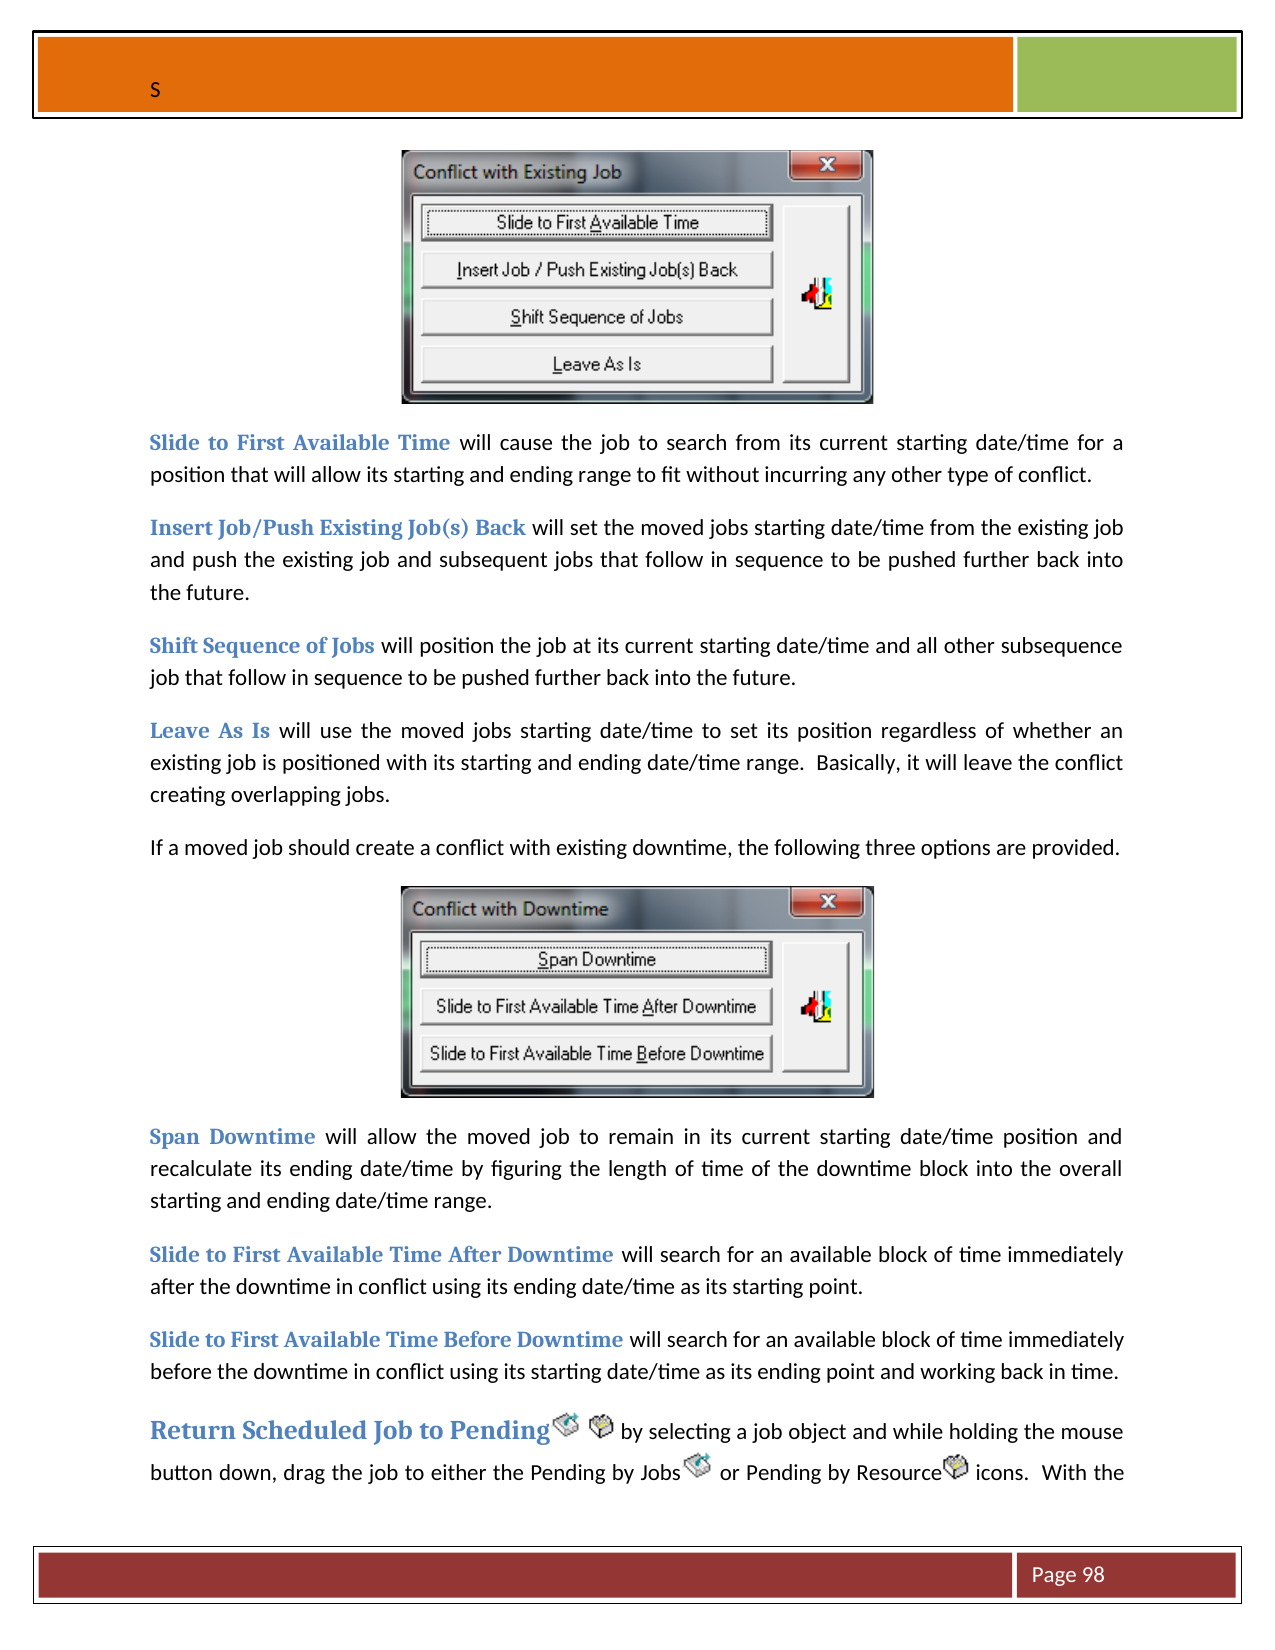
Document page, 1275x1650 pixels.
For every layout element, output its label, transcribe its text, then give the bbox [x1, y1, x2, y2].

text Slide to First Available Time Before Downtime will search for an available block of time immediately before the downtime in conflict using its starting date/time as its ending point and working back in time. [150, 1325, 1125, 1385]
picture [942, 1453, 970, 1481]
picture [400, 886, 875, 1098]
text Slide to First Available Time After Downtime will search for an available block of time immediately after the downtime in conflict using its ending date/time as its starting point. [150, 1240, 1125, 1300]
picture [682, 1450, 714, 1481]
text If a moved job should create a conflict with existing downtime, the following three options are provided. [150, 833, 1125, 861]
text Leave As Is will use the moved jobs starting date/time to set its position regardless of whether an existing job is positioned with its starting and ending date/time range. Basically, it will leave the conflict creating overlapping jobs. [150, 716, 1125, 808]
picture [401, 150, 874, 404]
text Insert Job/Push Existing Job(s) Back will set the moved jobs starting date/time from the existing job and push the existing job and subsequent jobs that follow in sequence to be pushed further back into the future. [150, 513, 1125, 606]
picture [588, 1413, 615, 1440]
picture [550, 1410, 582, 1440]
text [150, 1410, 1125, 1486]
text Span Downtime will allow the moved job to remain in its current starting date/time position and recalculate its ending date/time by figuring the length of time of the downtime block into the overall starting and ending date/time range. [150, 1122, 1125, 1215]
text Slide to First Available Time will cause the job to search from its current starting date/time for a position that will allow its starting and ending range to fit without incurring any other type of conflict. [150, 428, 1125, 488]
text Shift Sequence of Jobs will position the job at its current starting date/time and all other subsequence job that follow in sequence to be pushed further back into the future. [150, 631, 1125, 691]
